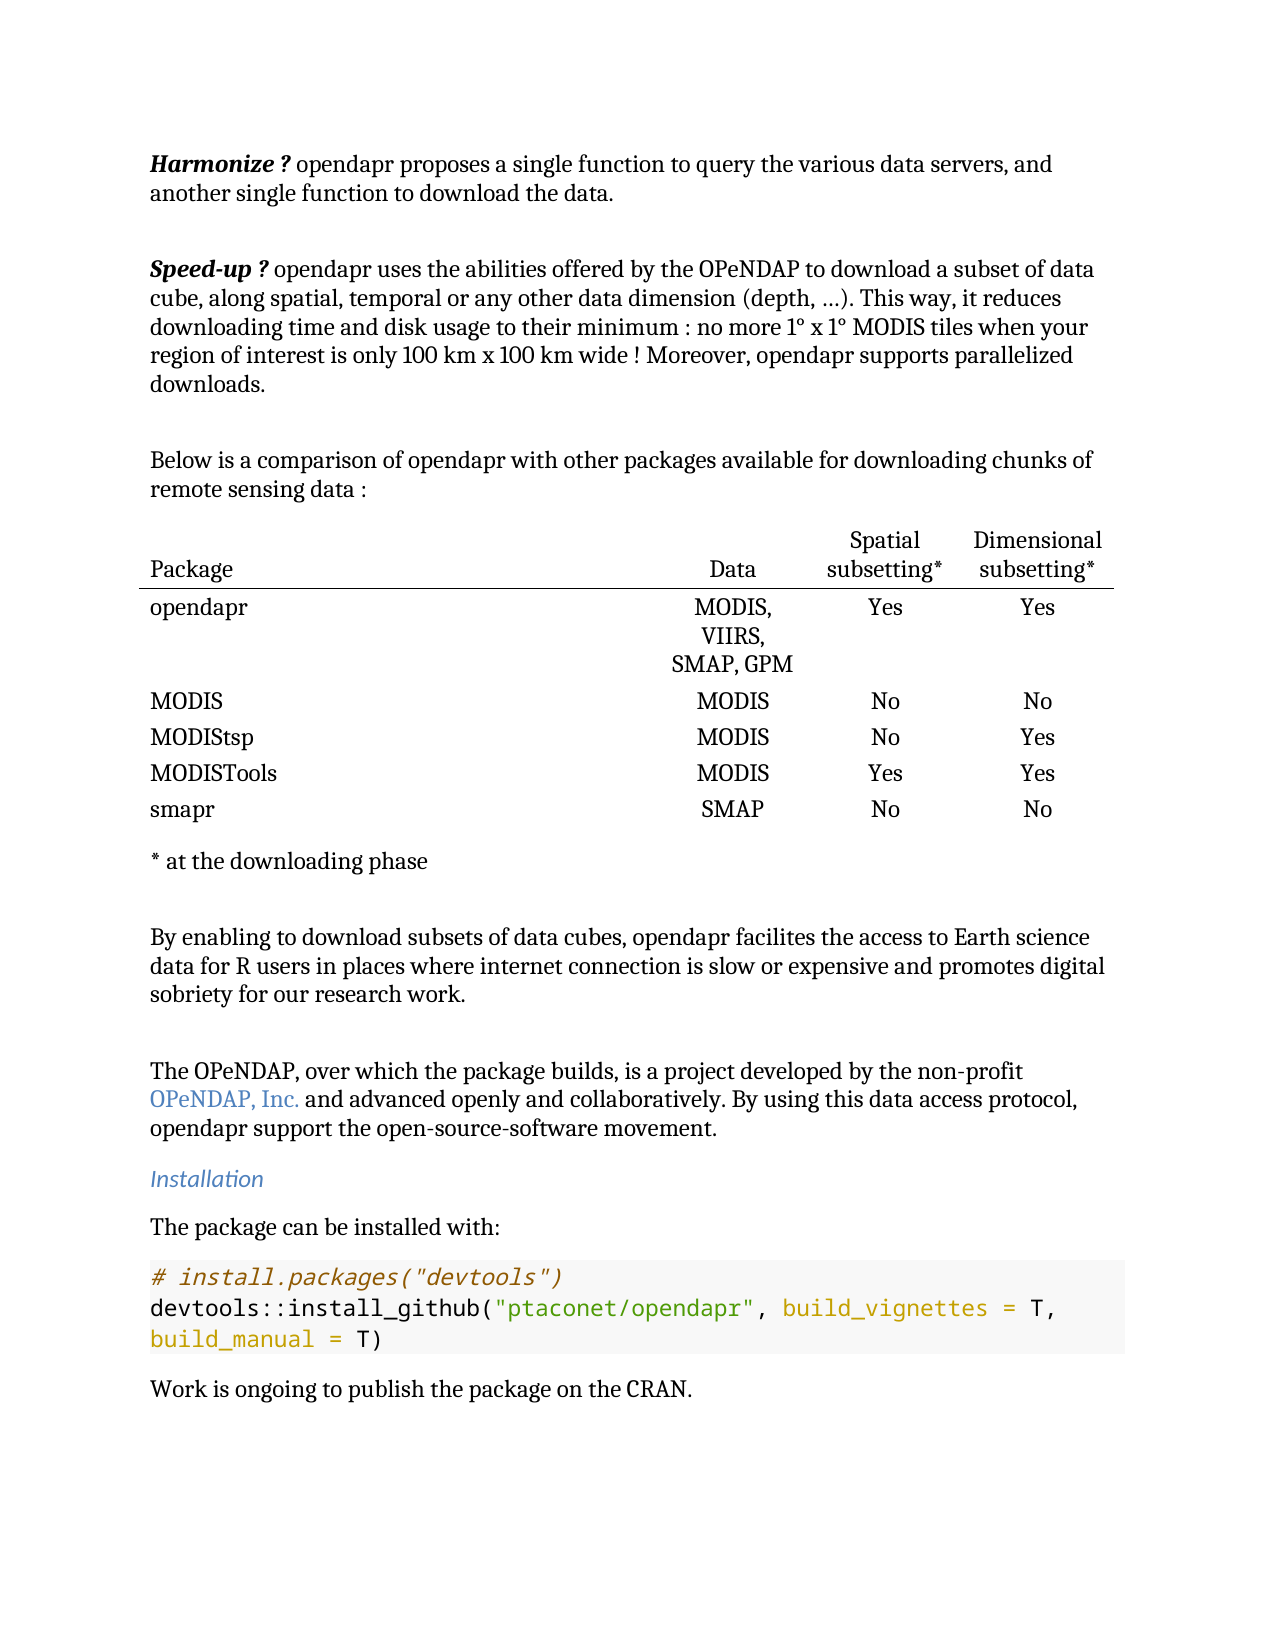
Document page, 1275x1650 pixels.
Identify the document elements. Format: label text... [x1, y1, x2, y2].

table_cell SMAP [657, 792, 809, 828]
table_cell No [809, 792, 961, 828]
table_cell Yes [809, 755, 961, 792]
text By enabling to download subsets of data cubes, opendapr facilites the access to Earth science data for R users in places where internet connection is slow or expensive and promotes digital sobriety for our research work. [150, 923, 1125, 1038]
text The package can be installed with: [150, 1213, 1125, 1242]
table_cell Yes [961, 719, 1114, 755]
table_cell MODIS [657, 719, 809, 755]
text Speed-up ? opendapr uses the abilities offered by the OPeNDAP to download a subset of data cube, along spatial, temporal or any other data dimension (depth, …). This way, it reduces downloading time and disk usage to their minimum : no more 1° x 1° MODIS tiles when your region of interest is only 100 km x 100 km wide ! Moreover, opendapr supports parallelized downloads. [150, 255, 1125, 427]
text Below is a comparison of opendapr with other packages available for downloading chunks of remote sensing data : [150, 446, 1125, 504]
table_cell No [809, 683, 961, 719]
table_header Spatial subsetting* [809, 523, 961, 587]
table_cell Yes [809, 589, 961, 683]
table_cell Yes [961, 755, 1114, 792]
text Work is ongoing to publish the package on the CRAN. [150, 1375, 1125, 1404]
table_cell MODIS [139, 683, 657, 719]
table_header Dimensional subsetting* [961, 523, 1114, 587]
table_cell MODIS, VIIRS, SMAP, GPM [657, 589, 809, 683]
text Harmonize ? opendapr proposes a single function to query the various data servers, and another single function to download the data. [150, 150, 1125, 236]
table_cell MODIS [657, 755, 809, 792]
text # install.packages("devtools") devtools::install_github("ptaconet/opendapr", build_vignettes = T, build_manual = T) [384, 1260, 1125, 1354]
table_cell No [809, 719, 961, 755]
table_cell No [961, 683, 1114, 719]
table_header Data [657, 523, 809, 587]
subtitle Installation [150, 1164, 1125, 1194]
text The OPeNDAP, over which the package builds, is a project developed by the non-profit OPeNDAP, Inc. and advanced openly and collaboratively. By using this data access protocol, opendapr support the open-source-software movement. [150, 1057, 1125, 1143]
table_cell No [961, 792, 1114, 828]
text * at the downloading phase [150, 847, 1125, 904]
table_cell MODIS [657, 683, 809, 719]
table_cell Yes [961, 589, 1114, 683]
table_header Package [139, 523, 657, 587]
table_cell MODIStsp [139, 719, 657, 755]
table_cell MODISTools [139, 755, 657, 792]
table_cell smapr [139, 792, 657, 828]
table_cell opendapr [139, 589, 657, 683]
